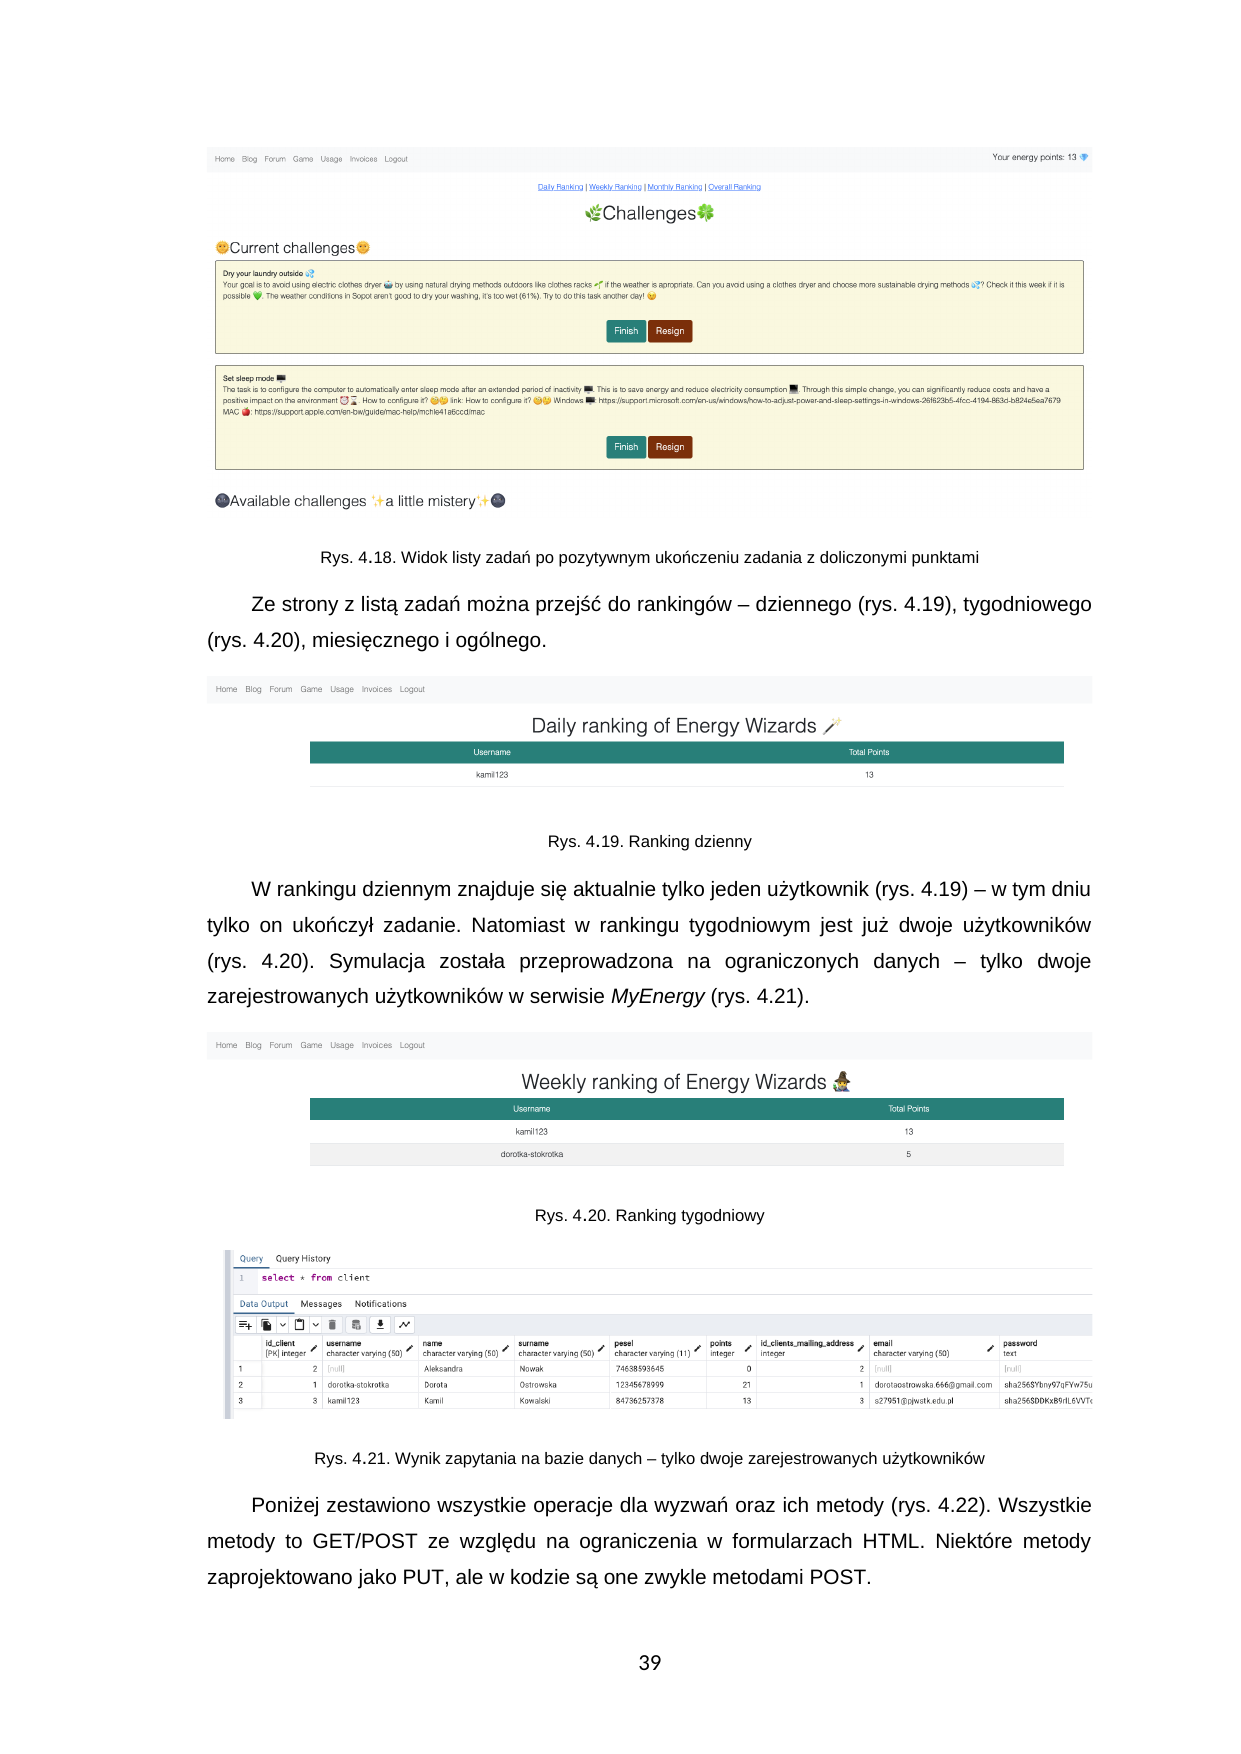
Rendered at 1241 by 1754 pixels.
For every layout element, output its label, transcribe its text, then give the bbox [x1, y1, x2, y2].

text Ze strony z listą zadań można przejść do rankingów – dziennego (rys. 4.19), tygodniowego (rys. 4.20), miesięcznego i ogólnego. [207, 592, 1092, 652]
text Rys. 4.21. Wynik zapytania na bazie danych – tylko dwoje zarejestrowanych użytkowników [207, 1445, 1092, 1469]
picture [206, 1250, 1093, 1419]
text Rys. 4.19. Ranking dzienny [207, 828, 1092, 852]
text Rys. 4.18. Widok listy zadań po pozytywnym ukończeniu zadania z doliczonymi punktami [207, 544, 1092, 568]
text W rankingu dziennym znajduje się aktualnie tylko jeden użytkownik (rys. 4.19) – w tym dniu tylko on ukończył zadanie. Natomiast w rankingu tygodniowym jest już dwoje użytkowników (rys. 4.20). Symulacja została przeprowadzona na ograniczonych danych – tylko dwoje zarejestrowanych użytkowników w serwisie MyEnergy (rys. 4.21). [207, 877, 1092, 1008]
picture [206, 676, 1093, 802]
text Poniżej zestawiono wszystkie operacje dla wyzwań oraz ich metody (rys. 4.22). Wszystkie metody to GET/POST ze względu na ograniczenia w formularzach HTML. Niektóre metody zaprojektowano jako PUT, ale w kodzie są one zwykle metodami POST. [207, 1493, 1092, 1589]
picture [206, 1032, 1093, 1176]
text Rys. 4.20. Ranking tygodniowy [207, 1202, 1092, 1226]
picture [206, 147, 1093, 518]
